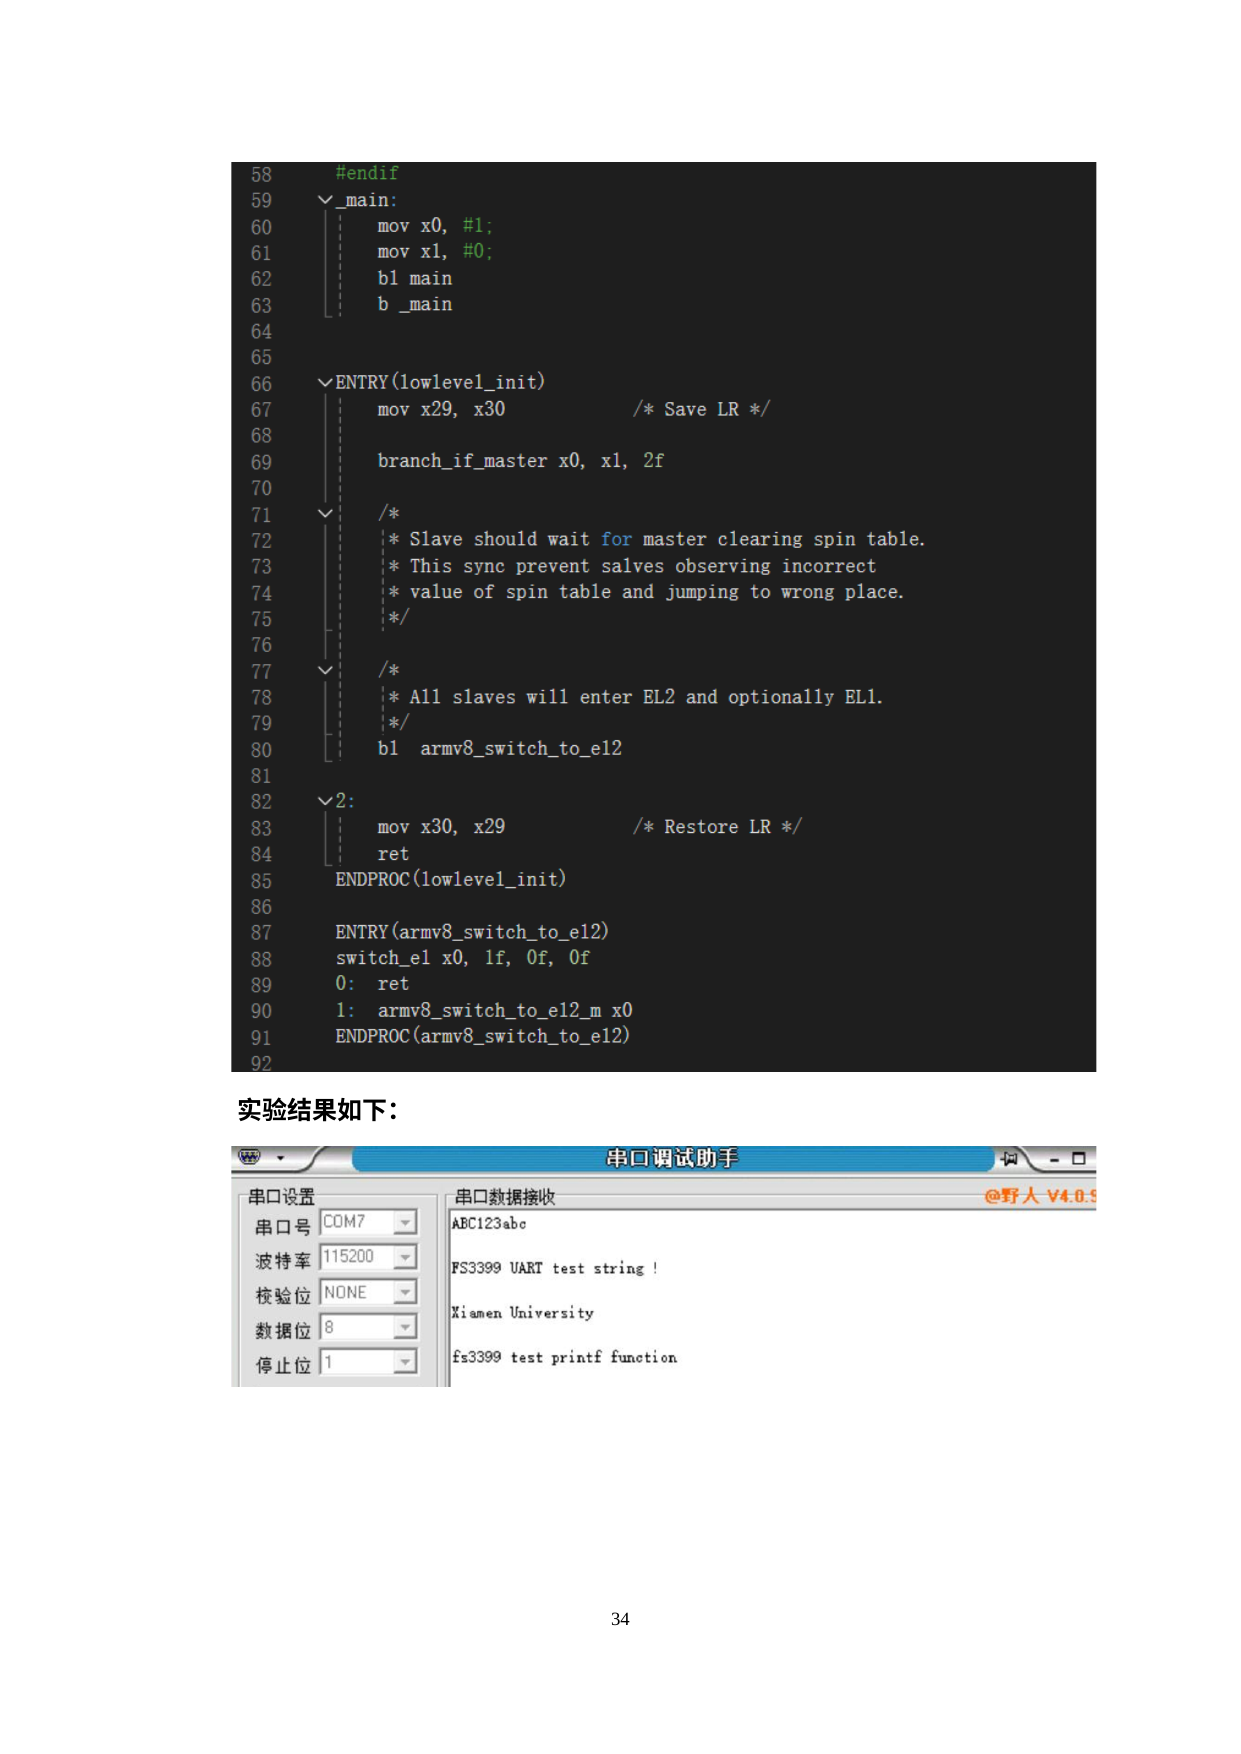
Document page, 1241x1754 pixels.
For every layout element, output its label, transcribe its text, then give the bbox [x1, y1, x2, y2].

picture [231, 162, 1097, 1072]
picture [231, 1146, 1097, 1387]
text 实验结果如下： [187, 1076, 1053, 1141]
